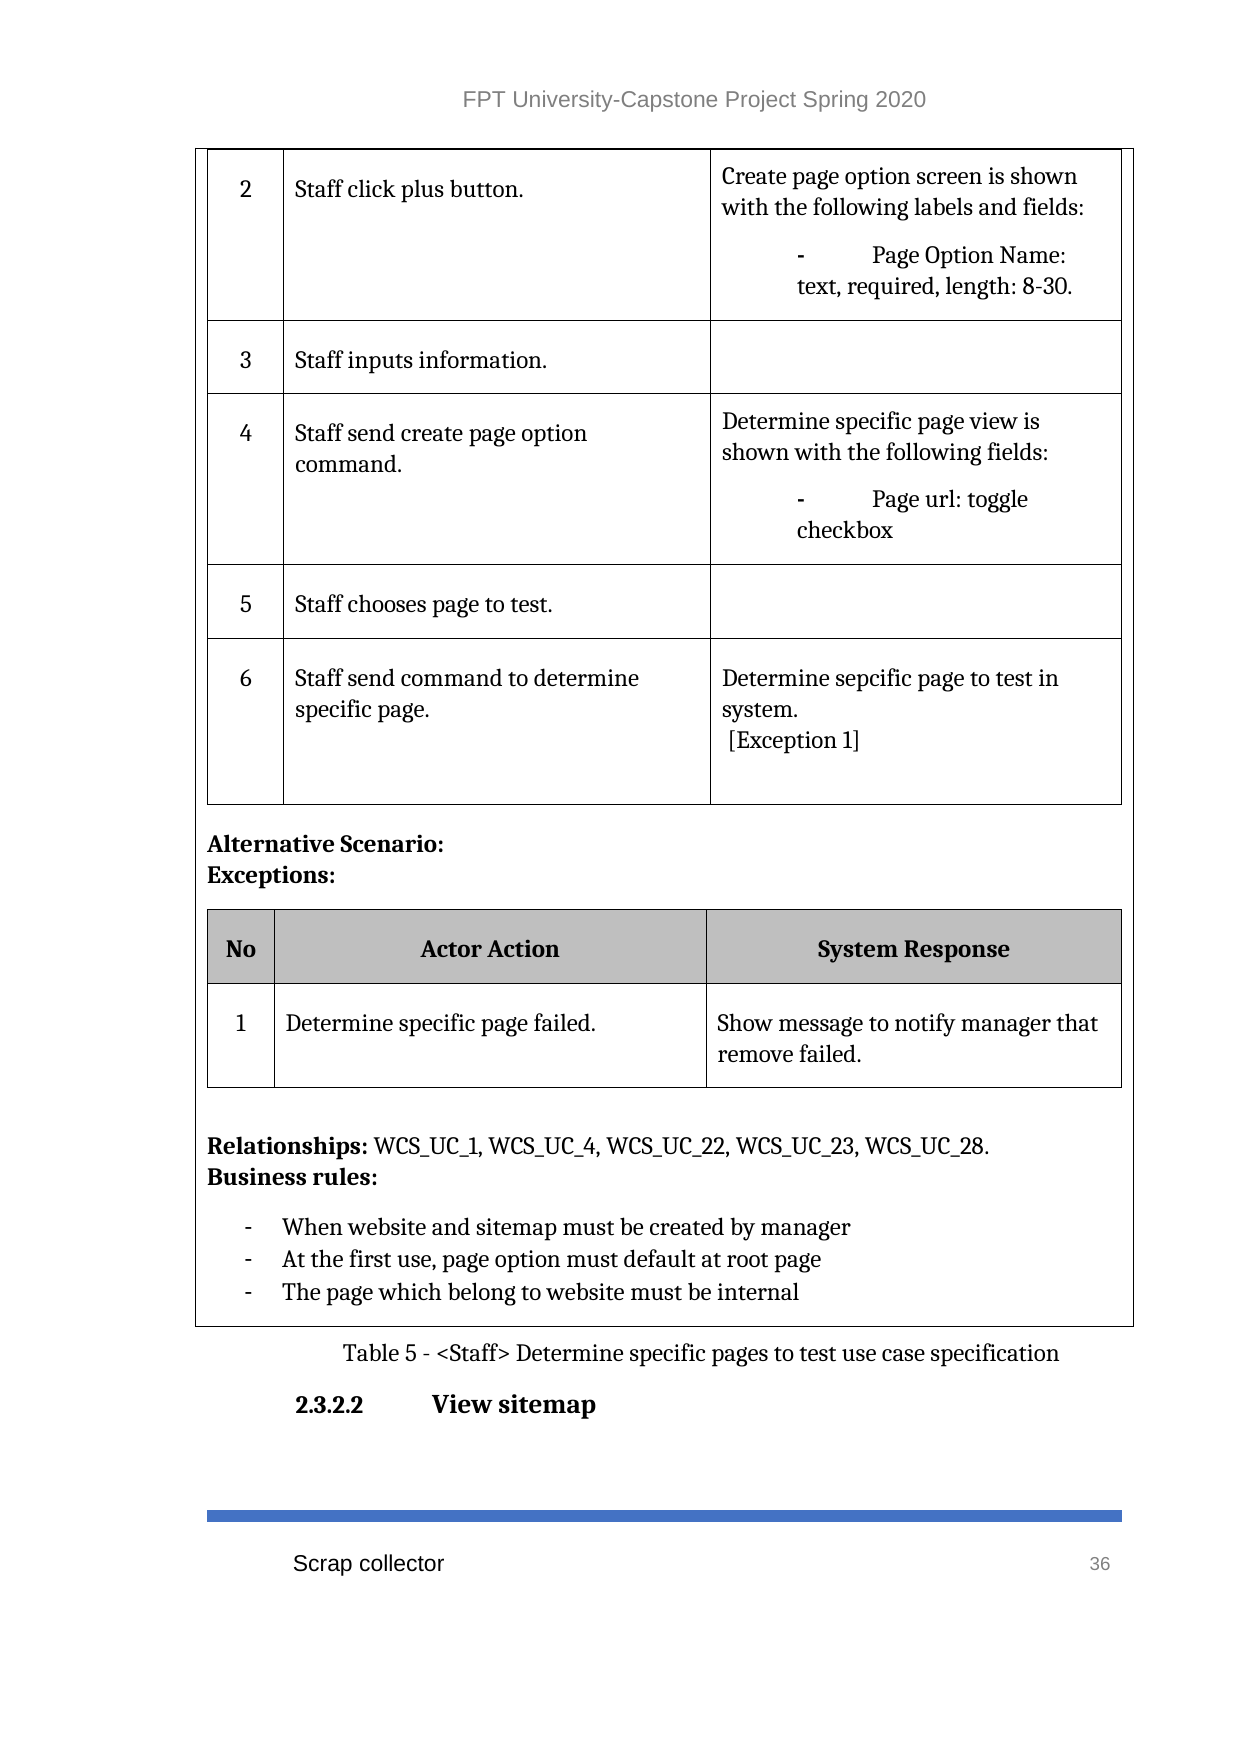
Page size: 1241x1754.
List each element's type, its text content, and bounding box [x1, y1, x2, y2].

list View sitemap [295, 1389, 1122, 1420]
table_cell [196, 149, 1133, 1326]
